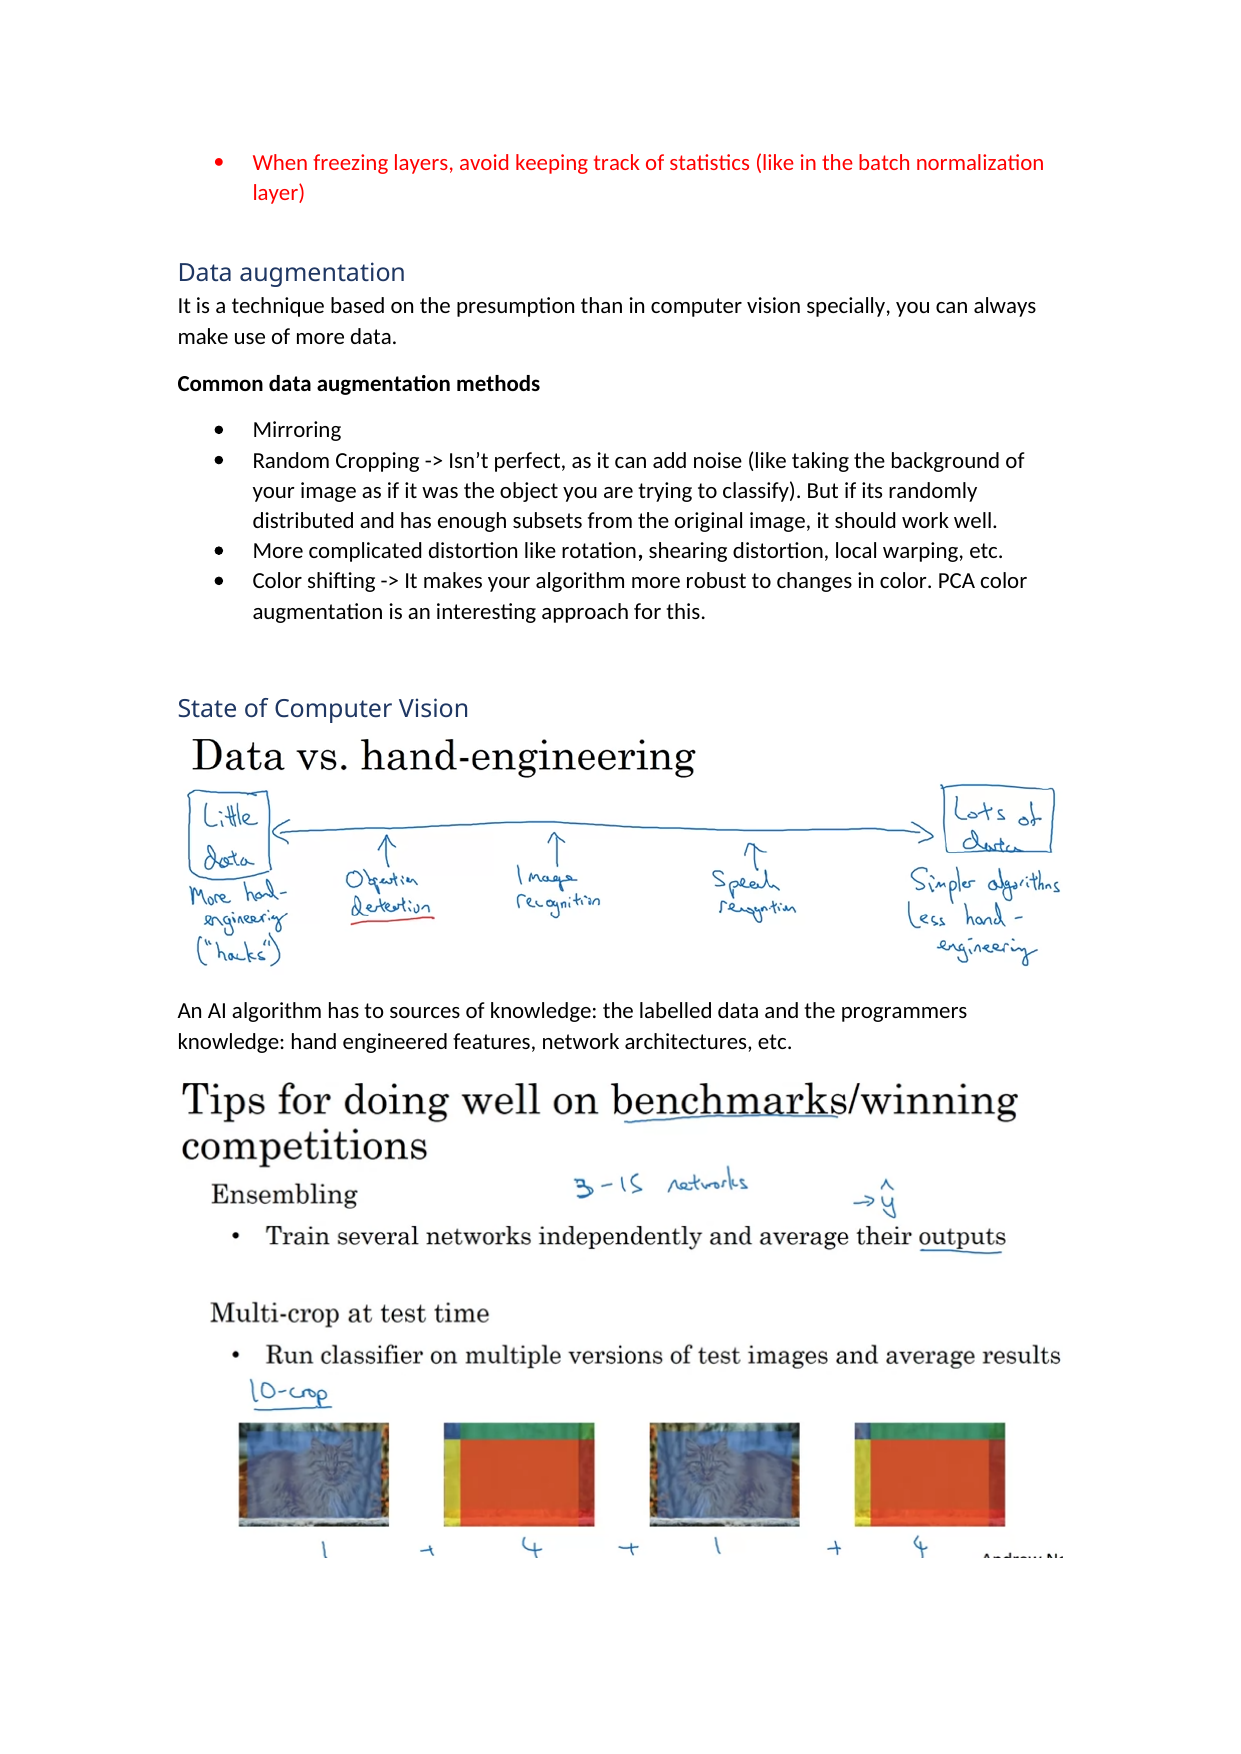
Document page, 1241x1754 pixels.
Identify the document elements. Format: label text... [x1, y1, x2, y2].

subtitle State of Computer Vision [177, 691, 1063, 725]
list When freezing layers, avoid keeping track of statistics (like in the batch normalization layer) [215, 148, 1063, 206]
list More complicated distortion like rotation, shearing distortion, local warping, etc. [215, 536, 1063, 564]
picture [177, 727, 1063, 978]
list Mirroring [215, 416, 1063, 444]
text It is a technique based on the presumption than in computer vision specially, you can always make use of more data. [177, 292, 1063, 350]
text An AI algorithm has to sources of knowledge: the labelled data and the programmers knowledge: hand engineered features, network architectures, etc. [177, 997, 1063, 1055]
text Common data augmentation methods [177, 369, 1063, 397]
list Color shifting -> It makes your algorithm more robust to changes in color. PCA color augmentation is an interesting approach for this. [215, 567, 1063, 625]
subtitle Data augmentation [177, 255, 1063, 289]
picture [177, 1073, 1063, 1558]
list Random Cropping -> Isn’t perfect, as it can add noise (like taking the background of your image as if it was the object you are trying to classify). But if its randomly distributed and has enough subsets from the original image, it should work well. [215, 446, 1063, 534]
